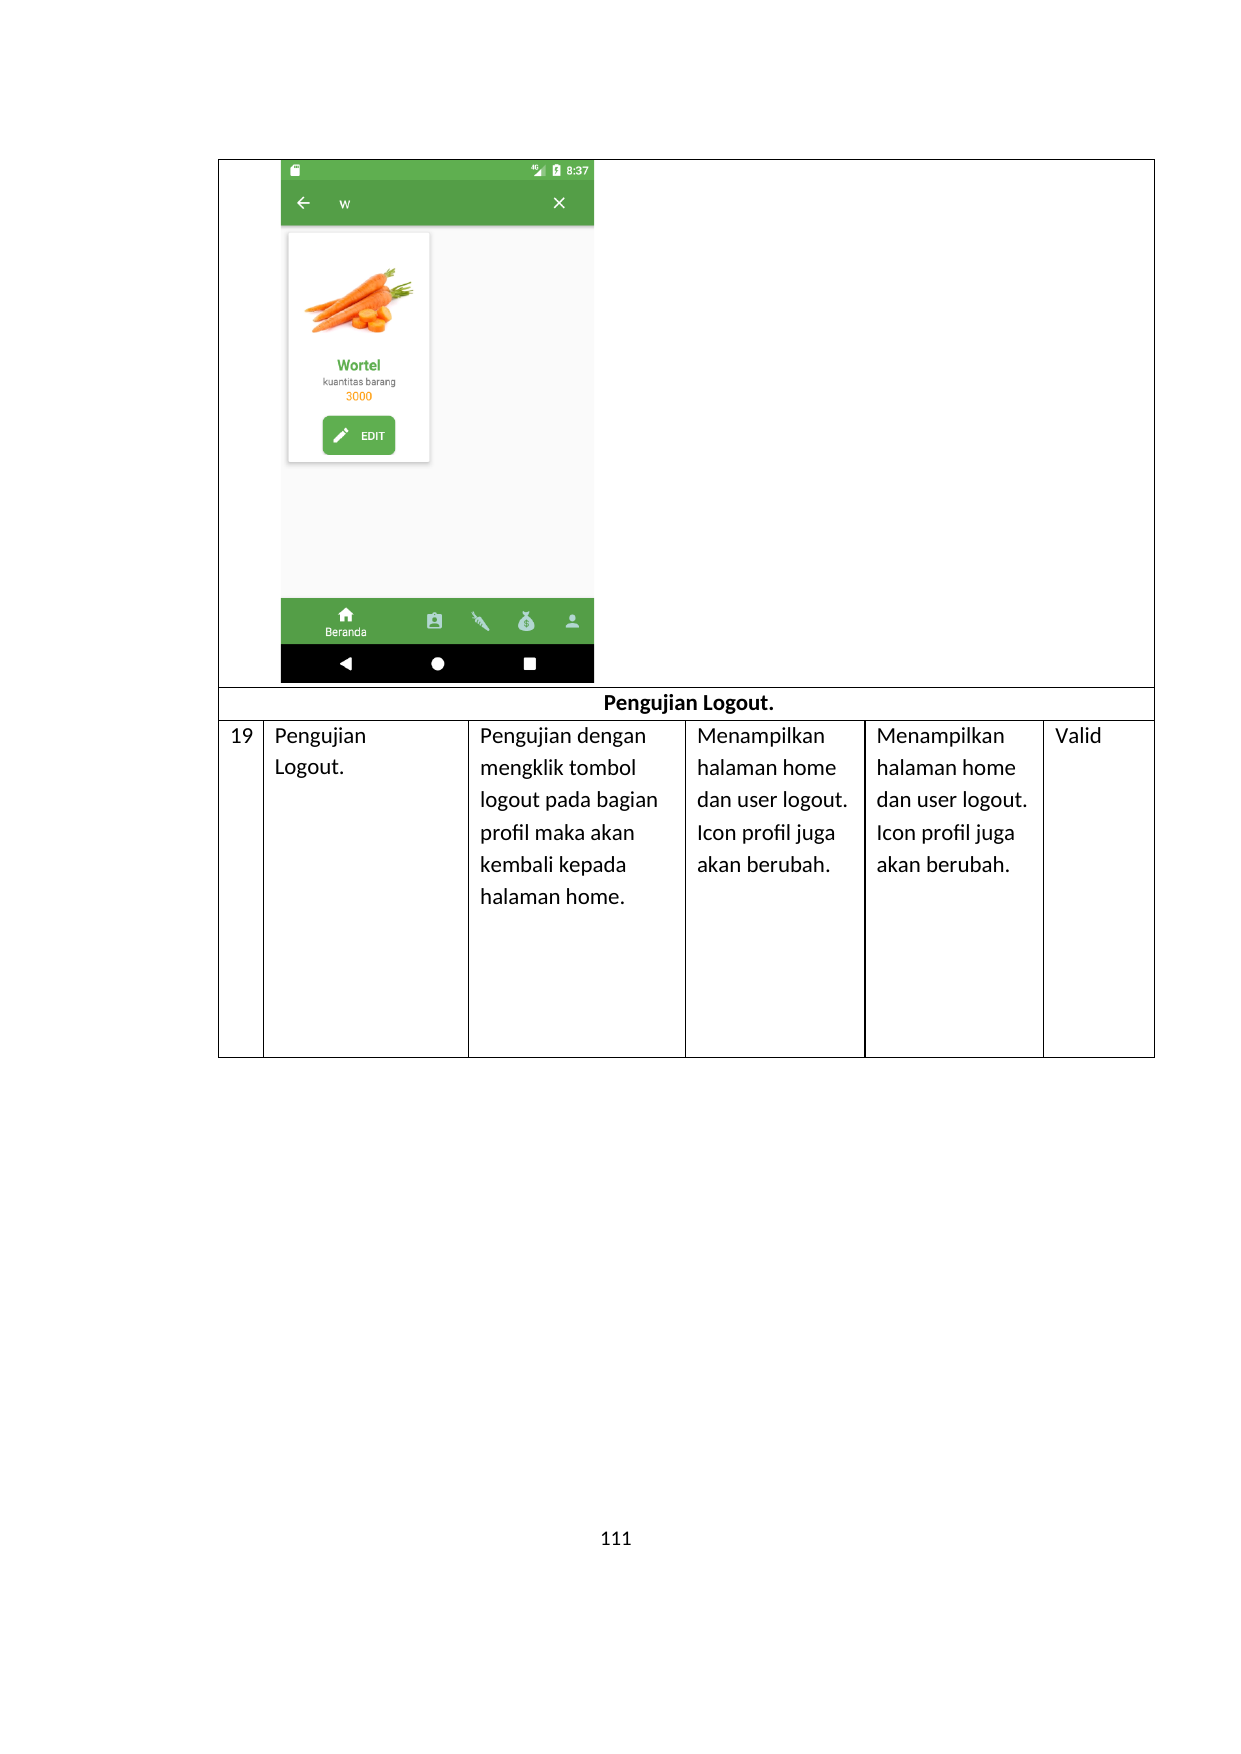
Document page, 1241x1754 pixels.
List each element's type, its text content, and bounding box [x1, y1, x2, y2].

picture [280, 160, 595, 683]
table_cell [219, 160, 1154, 687]
table_cell Pengujian dengan mengklik tombol logout pada bagian profil maka akan kembali kepada halaman home. [469, 721, 685, 1057]
table_cell 19 [219, 721, 263, 1057]
table_cell Pengujian Logout. [264, 721, 468, 1057]
table_cell Pengujian Logout. [219, 688, 1154, 720]
table_cell Menampilkan halaman home dan user logout. Icon profil juga akan berubah. [866, 721, 1043, 1057]
table_cell Valid [1044, 721, 1154, 1057]
table_cell Menampilkan halaman home dan user logout. Icon profil juga akan berubah. [686, 721, 864, 1057]
